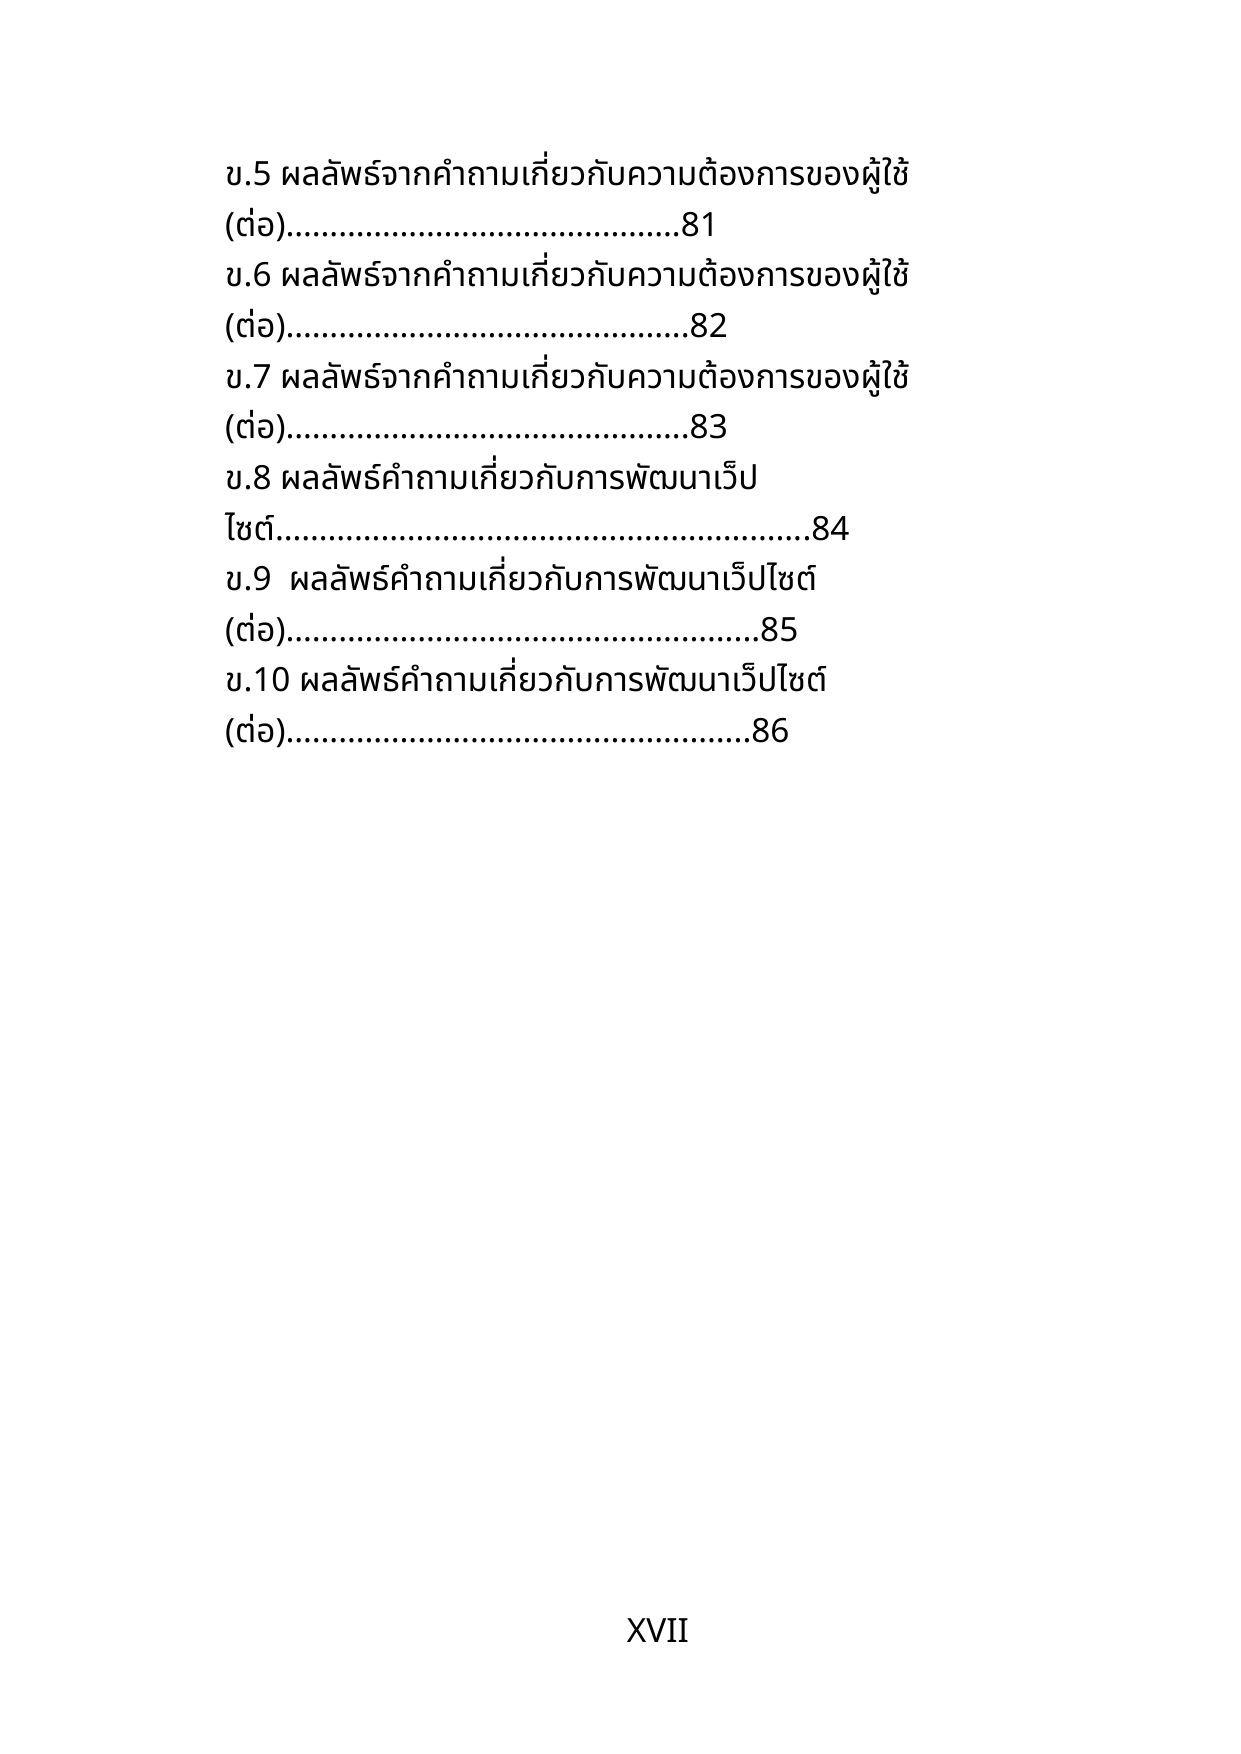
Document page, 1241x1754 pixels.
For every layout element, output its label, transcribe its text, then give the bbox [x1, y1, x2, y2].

text ข.9 ผลลัพธ์คำถามเกี่ยวกับการพัฒนาเว็ปไซต์ (ต่อ)……………………………………………...85 [225, 555, 1090, 656]
text ข.10 ผลลัพธ์คำถามเกี่ยวกับการพัฒนาเว็ปไซต์ (ต่อ)……………………………………………..86 [225, 656, 1090, 757]
text ข.5 ผลลัพธ์จากคำถามเกี่ยวกับความต้องการของผู้ใช้ (ต่อ)………………………………………81 [225, 150, 1090, 251]
text ข.8 ผลลัพธ์คำถามเกี่ยวกับการพัฒนาเว็ปไซต์…………………………………………………….84 [225, 454, 1090, 555]
text ข.6 ผลลัพธ์จากคำถามเกี่ยวกับความต้องการของผู้ใช้ (ต่อ)……………………………………….82 [225, 251, 1090, 352]
text ข.7 ผลลัพธ์จากคำถามเกี่ยวกับความต้องการของผู้ใช้ (ต่อ)……………………………………….83 [225, 352, 1090, 454]
